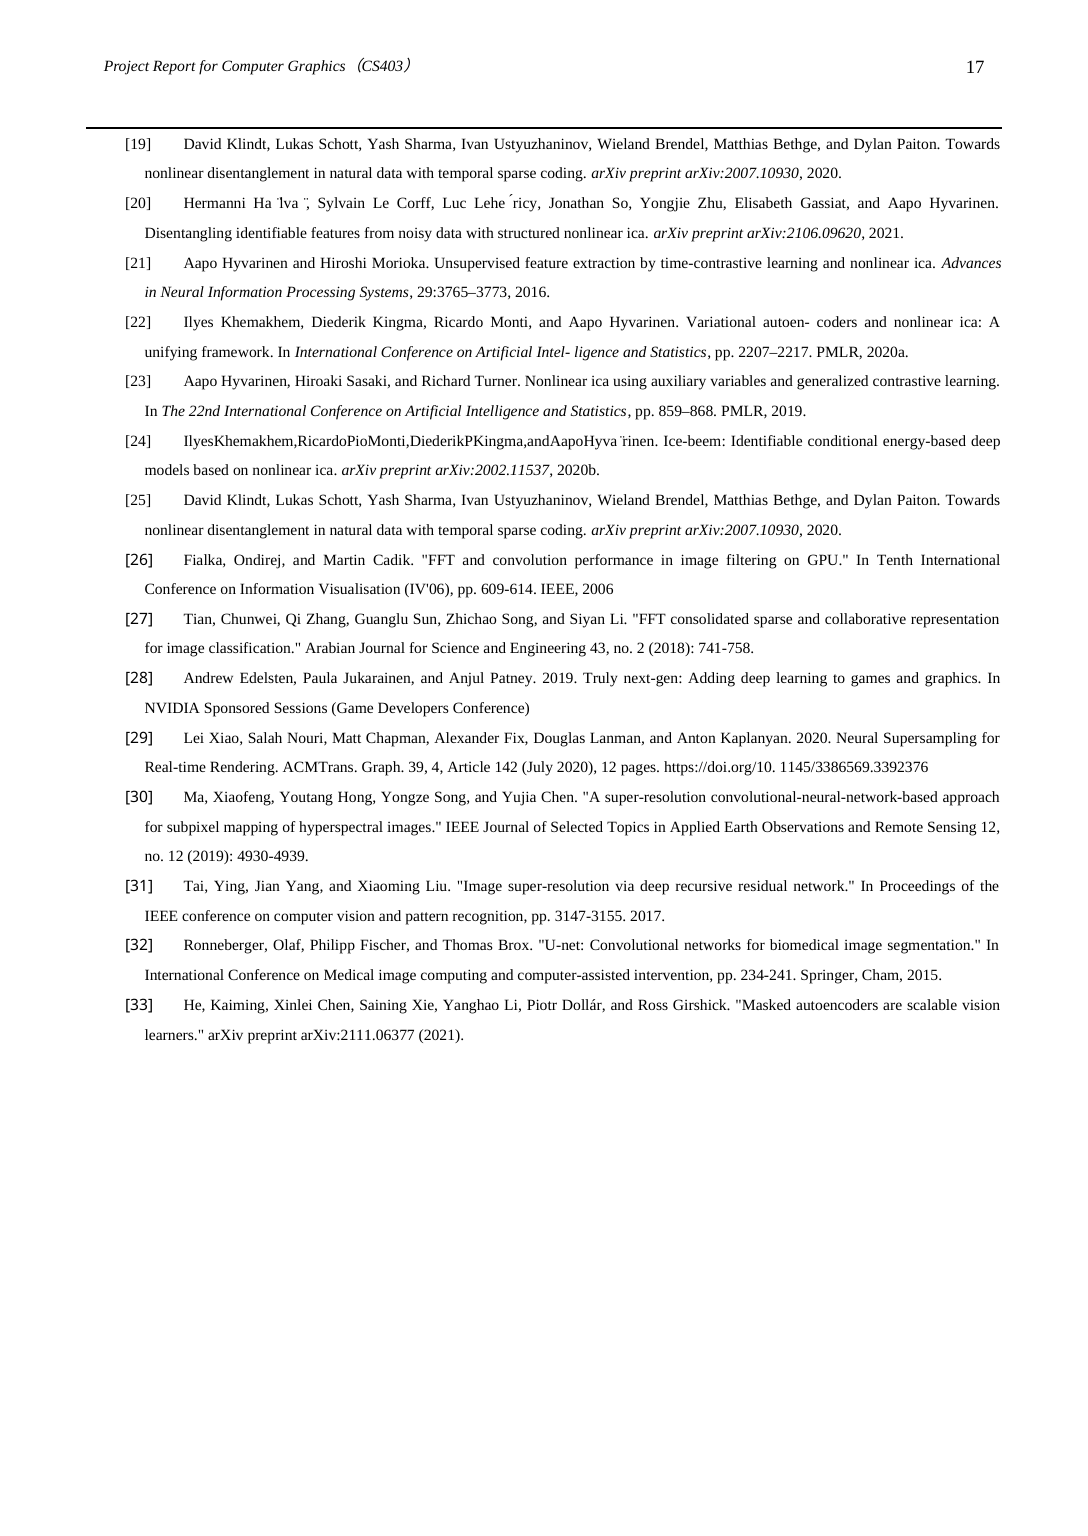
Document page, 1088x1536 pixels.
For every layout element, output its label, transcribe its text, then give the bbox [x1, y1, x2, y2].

text Tian, Chunwei, Qi Zhang, Guanglu Sun, Zhichao Song, and Siyan Li. "FFT consolidated sparse and collaborative representation for image classification." Arabian Journal for Science and Engineering 43, no. 2 (2018): 741-758. [121, 604, 1001, 663]
text Tai, Ying, Jian Yang, and Xiaoming Liu. "Image super-resolution via deep recursive residual network." In Proceedings of the IEEE conference on computer vision and pattern recognition, pp. 3147-3155. 2017. [121, 871, 1001, 930]
text Aapo Hyvarinen, Hiroaki Sasaki, and Richard Turner. Nonlinear ica using auxiliary variables and generalized contrastive learning. In The 22nd International Conference on Artificial Intelligence and Statistics, pp. 859–868. PMLR, 2019. [121, 366, 1001, 426]
text IlyesKhemakhem,RicardoPioMonti,DiederikPKingma,andAapoHyva ̈rinen. Ice-beem: Identifiable conditional energy-based deep models based on nonlinear ica. arXiv preprint arXiv:2002.11537, 2020b. [121, 426, 1001, 485]
text David Klindt, Lukas Schott, Yash Sharma, Ivan Ustyuzhaninov, Wieland Brendel, Matthias Bethge, and Dylan Paiton. Towards nonlinear disentanglement in natural data with temporal sparse coding. arXiv preprint arXiv:2007.10930, 2020. [121, 129, 1001, 188]
text Fialka, Ondirej, and Martin Cadik. "FFT and convolution performance in image filtering on GPU." In Tenth International Conference on Information Visualisation (IV'06), pp. 609-614. IEEE, 2006 [121, 544, 1001, 604]
text He, Kaiming, Xinlei Chen, Saining Xie, Yanghao Li, Piotr Dollár, and Ross Girshick. "Masked autoencoders are scalable vision learners." arXiv preprint arXiv:2111.06377 (2021). [121, 990, 1001, 1049]
text Aapo Hyvarinen and Hiroshi Morioka. Unsupervised feature extraction by time-contrastive learning and nonlinear ica. Advances in Neural Information Processing Systems, 29:3765–3773, 2016. [121, 248, 1001, 307]
text Lei Xiao, Salah Nouri, Matt Chapman, Alexander Fix, Douglas Lanman, and Anton Kaplanyan. 2020. Neural Supersampling for Real-time Rendering. ACMTrans. Graph. 39, 4, Article 142 (July 2020), 12 pages. https://doi.org/10. 1145/3386569.3392376 [121, 723, 1001, 782]
text Ma, Xiaofeng, Youtang Hong, Yongze Song, and Yujia Chen. "A super-resolution convolutional-neural-network-based approach for subpixel mapping of hyperspectral images." IEEE Journal of Selected Topics in Applied Earth Observations and Remote Sensing 12, no. 12 (2019): 4930-4939. [121, 782, 1001, 871]
text Hermanni Ha ̈lva ̈, Sylvain Le Corff, Luc Lehe ́ricy, Jonathan So, Yongjie Zhu, Elisabeth Gassiat, and Aapo Hyvarinen. Disentangling identifiable features from noisy data with structured nonlinear ica. arXiv preprint arXiv:2106.09620, 2021. [121, 188, 1001, 248]
text David Klindt, Lukas Schott, Yash Sharma, Ivan Ustyuzhaninov, Wieland Brendel, Matthias Bethge, and Dylan Paiton. Towards nonlinear disentanglement in natural data with temporal sparse coding. arXiv preprint arXiv:2007.10930, 2020. [121, 485, 1001, 544]
text Ronneberger, Olaf, Philipp Fischer, and Thomas Brox. "U-net: Convolutional networks for biomedical image segmentation." In International Conference on Medical image computing and computer-assisted intervention, pp. 234-241. Springer, Cham, 2015. [121, 930, 1001, 990]
text Andrew Edelsten, Paula Jukarainen, and Anjul Patney. 2019. Truly next-gen: Adding deep learning to games and graphics. In NVIDIA Sponsored Sessions (Game Developers Conference) [121, 663, 1001, 723]
